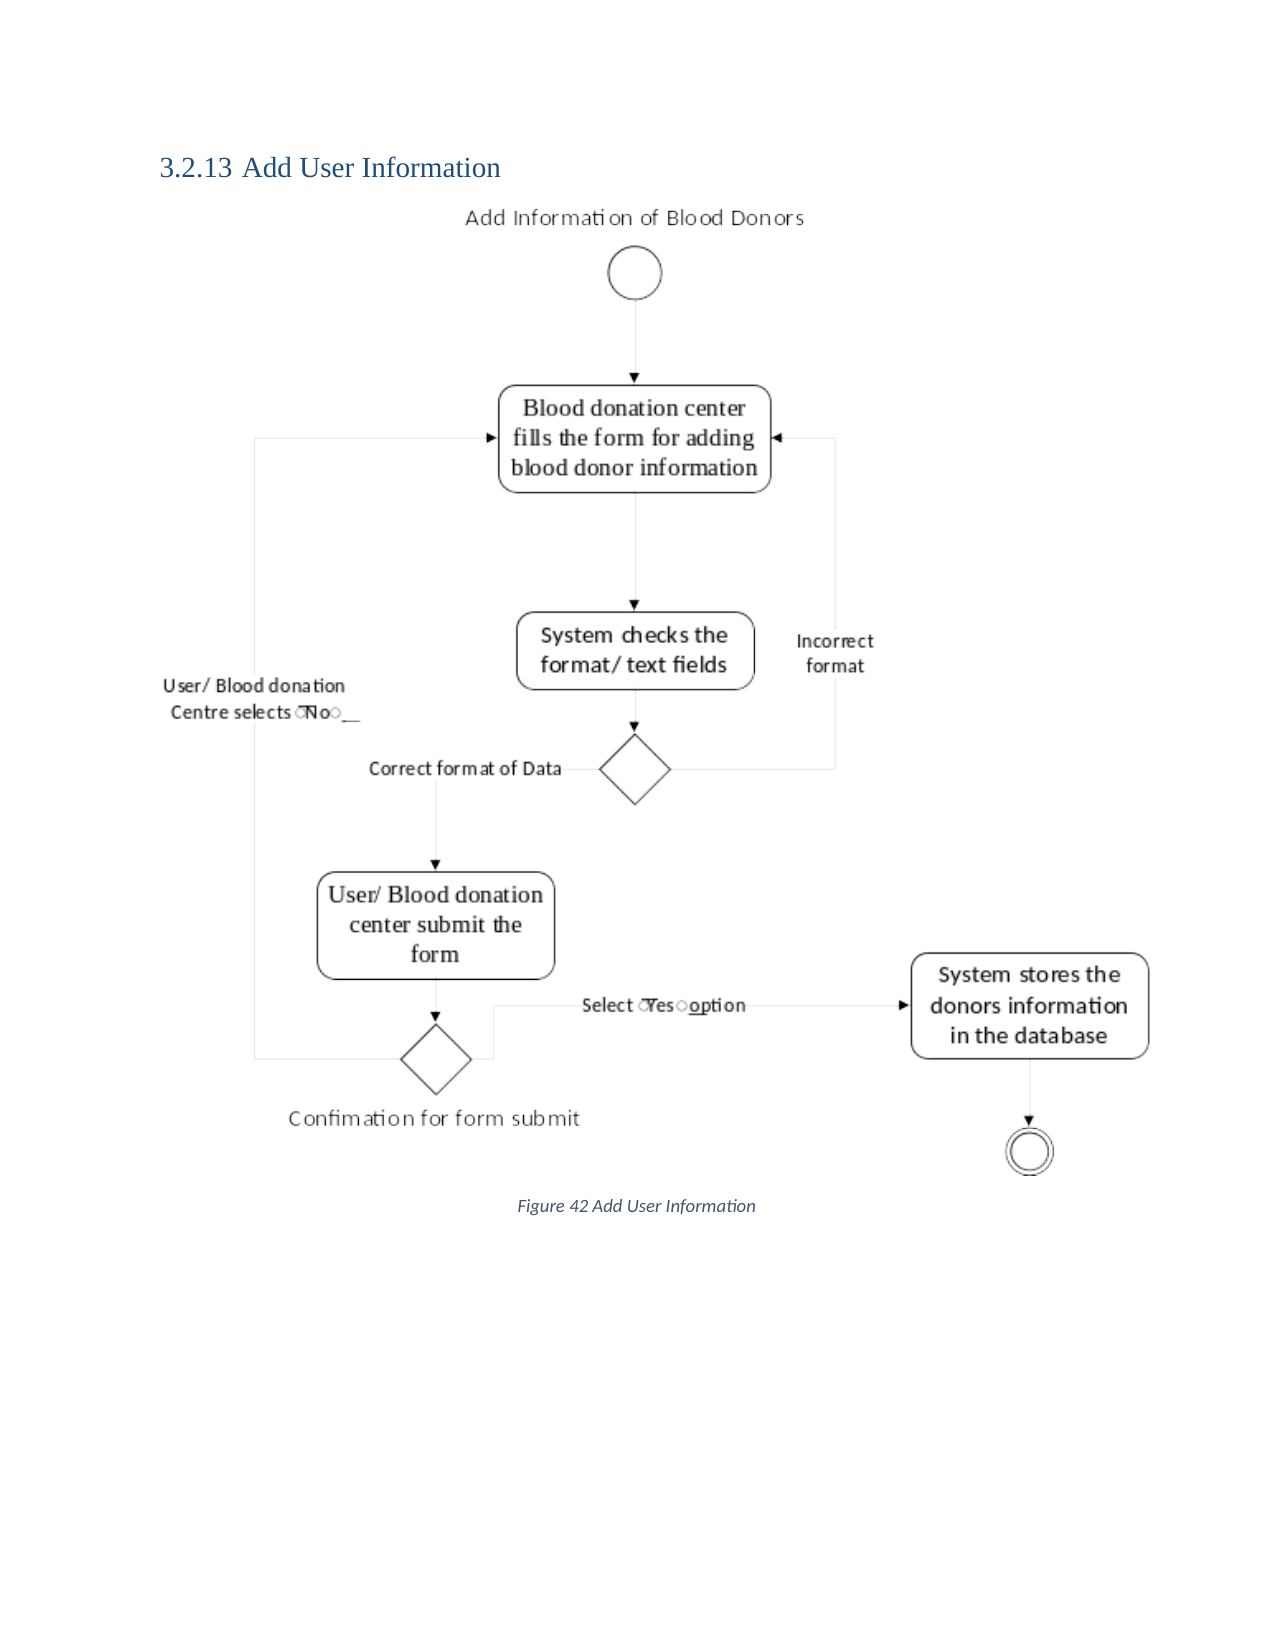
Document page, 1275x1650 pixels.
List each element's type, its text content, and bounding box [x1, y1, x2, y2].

text Figure Add User Information [150, 1195, 1125, 1218]
subtitle Add User Information [159, 150, 1125, 183]
